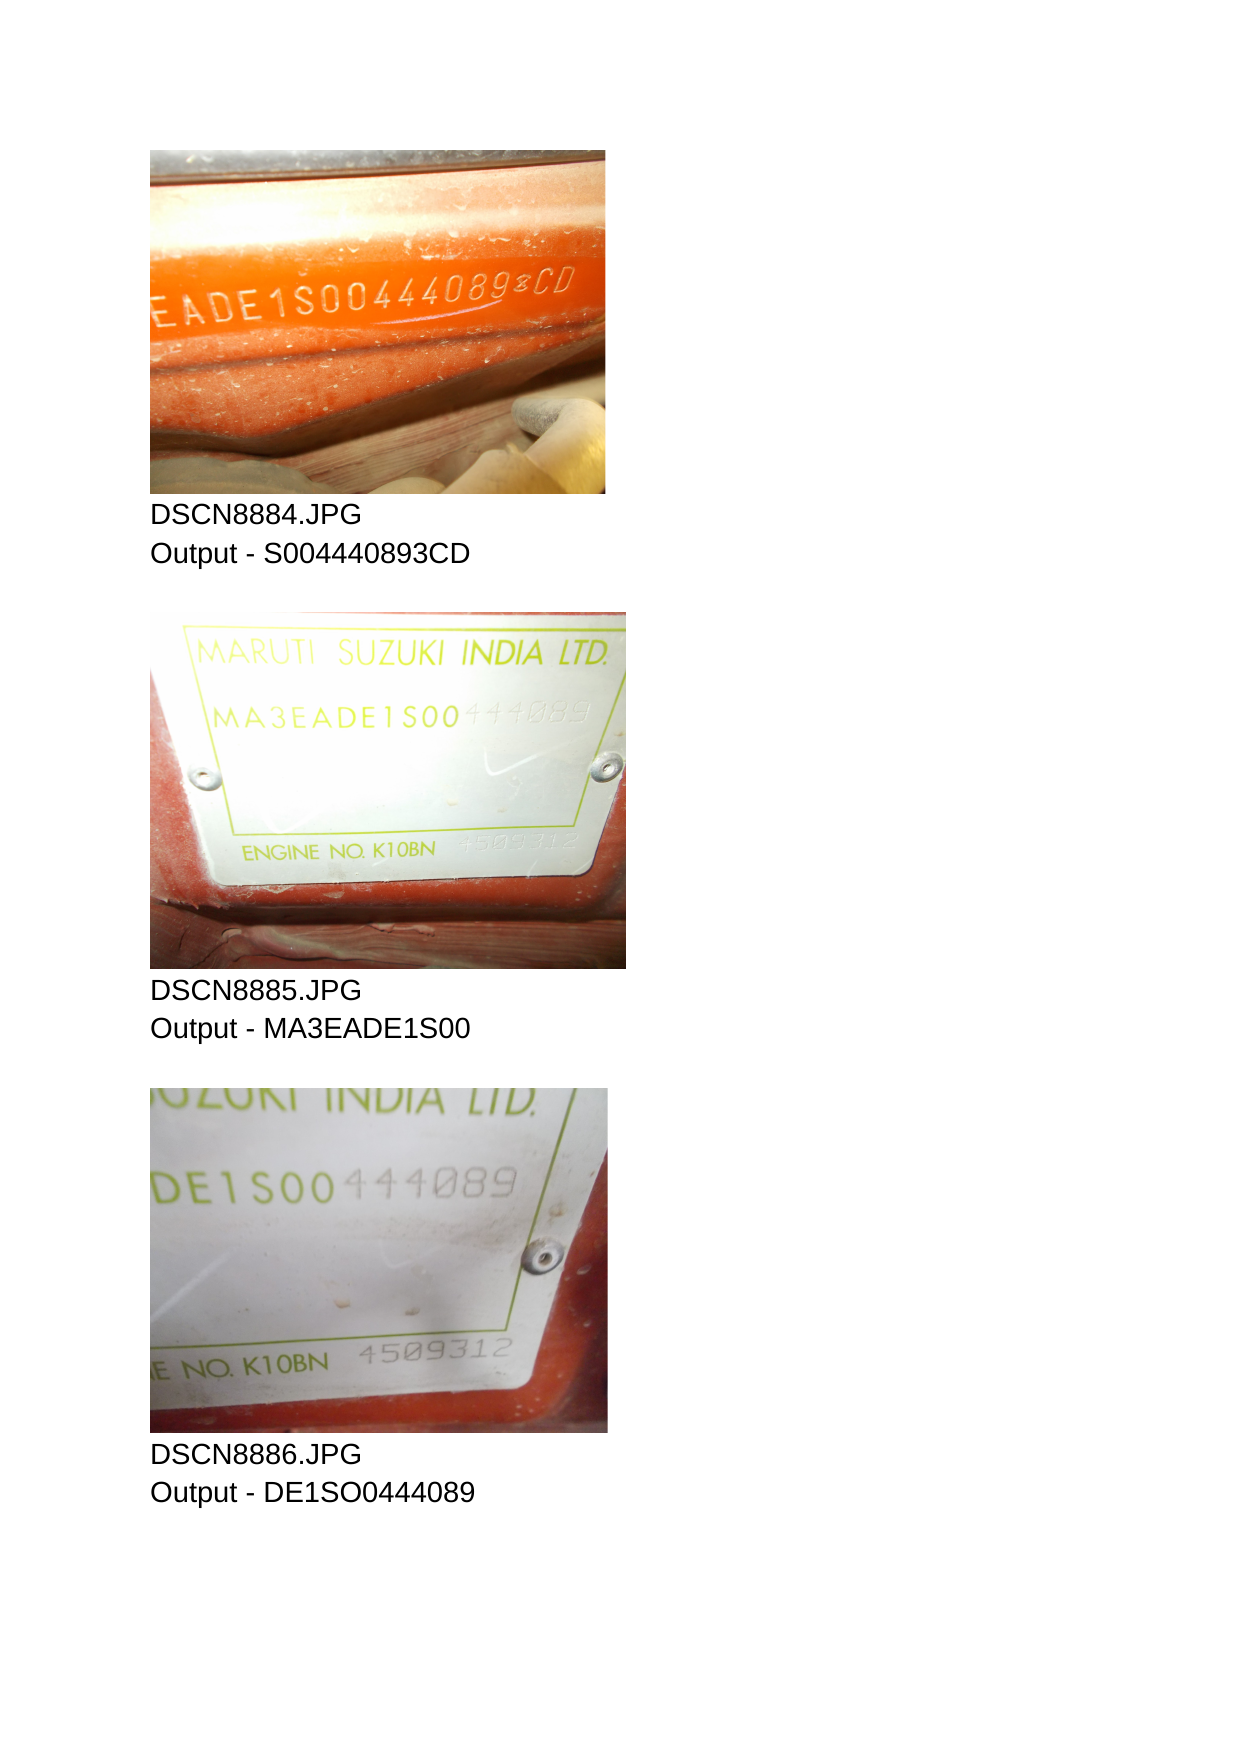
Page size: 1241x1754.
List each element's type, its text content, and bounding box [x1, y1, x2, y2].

text Output - DE1SO0444089 [150, 1475, 1090, 1509]
text DSCN8886.JPG [150, 1437, 1090, 1470]
picture [150, 1088, 608, 1433]
text DSCN8884.JPG [150, 497, 1090, 531]
picture [150, 150, 606, 494]
text Output - MA3EADE1S00 [150, 1011, 1090, 1045]
picture [150, 612, 626, 969]
text Output - S004440893CD [150, 536, 1090, 569]
text DSCN8885.JPG [150, 973, 1090, 1006]
